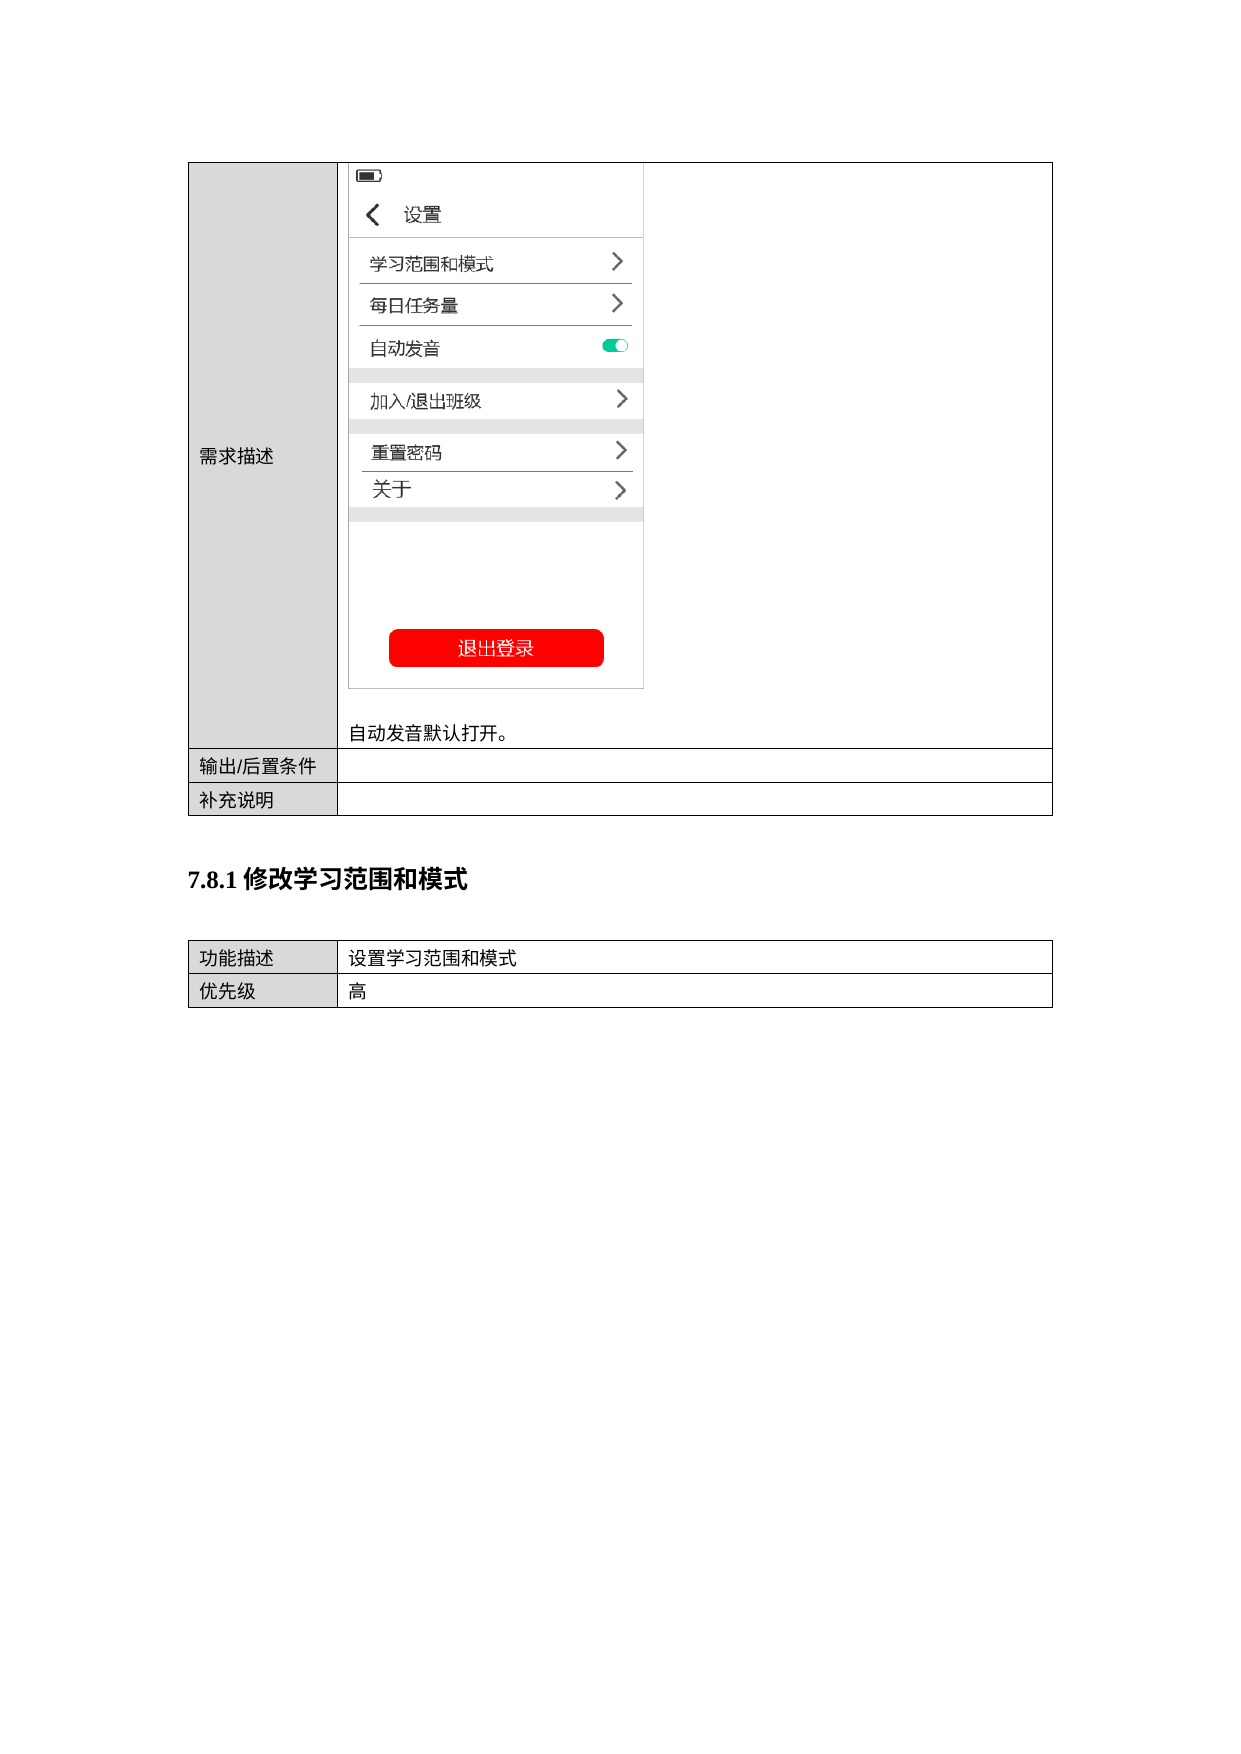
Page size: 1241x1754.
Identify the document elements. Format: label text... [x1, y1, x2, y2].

table_header 设置学习范围和模式 [338, 941, 1052, 973]
table_cell 高 [338, 974, 1052, 1007]
table_cell [338, 749, 1052, 782]
table_cell 自动发音默认打开。 [338, 163, 1052, 748]
table_cell 输出/后置条件 [189, 749, 337, 782]
table_cell [338, 783, 1052, 815]
table_header 功能描述 [189, 941, 337, 973]
table_cell 优先级 [189, 974, 337, 1007]
table_cell 补充说明 [189, 783, 337, 815]
picture [348, 163, 644, 689]
table_cell 需求描述 [189, 163, 337, 748]
subtitle 7.8.1 修改学习范围和模式 [187, 845, 1053, 910]
